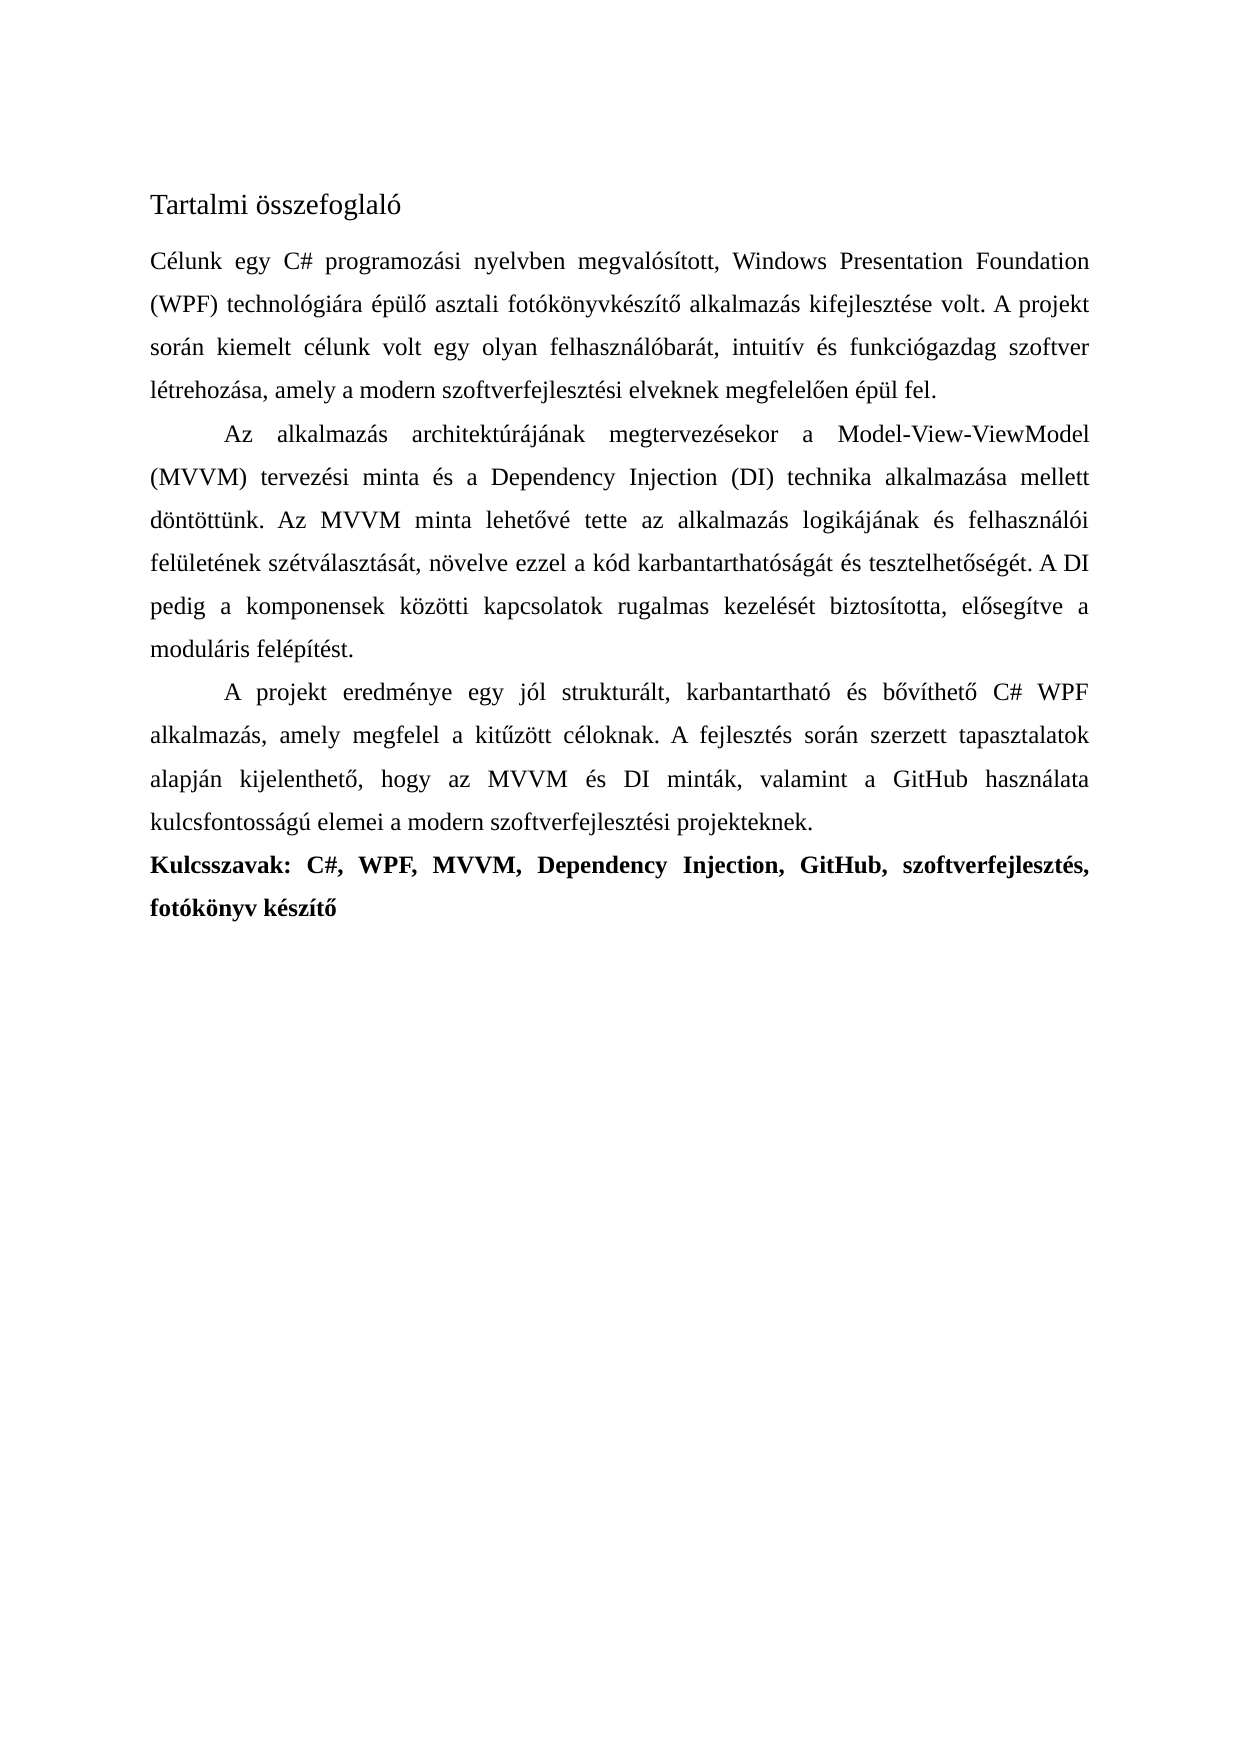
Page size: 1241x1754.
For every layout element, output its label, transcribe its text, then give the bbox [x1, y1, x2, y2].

text Az alkalmazás architektúrájának megtervezésekor a Model-View-ViewModel (MVVM) tervezési minta és a Dependency Injection (DI) technika alkalmazása mellett döntöttünk. Az MVVM minta lehetővé tette az alkalmazás logikájának és felhasználói felületének szétválasztását, növelve ezzel a kód karbantarthatóságát és tesztelhetőségét. A DI pedig a komponensek közötti kapcsolatok rugalmas kezelését biztosította, elősegítve a moduláris felépítést. [150, 419, 1090, 663]
text A projekt eredménye egy jól strukturált, karbantartható és bővíthető C# WPF alkalmazás, amely megfelel a kitűzött céloknak. A fejlesztés során szerzett tapasztalatok alapján kijelenthető, hogy az MVVM és DI minták, valamint a GitHub használata kulcsfontosságú elemei a modern szoftverfejlesztési projekteknek. [150, 677, 1090, 836]
text Tartalmi összefoglaló [150, 187, 1090, 221]
text Kulcsszavak: C#, WPF, MVVM, Dependency Injection, GitHub, szoftverfejlesztés, fotókönyv készítő [150, 850, 1090, 922]
text Célunk egy C# programozási nyelvben megvalósított, Windows Presentation Foundation (WPF) technológiára épülő asztali fotókönyvkészítő alkalmazás kifejlesztése volt. A projekt során kiemelt célunk volt egy olyan felhasználóbarát, intuitív és funkciógazdag szoftver létrehozása, amely a modern szoftverfejlesztési elveknek megfelelően épül fel. [150, 246, 1090, 404]
